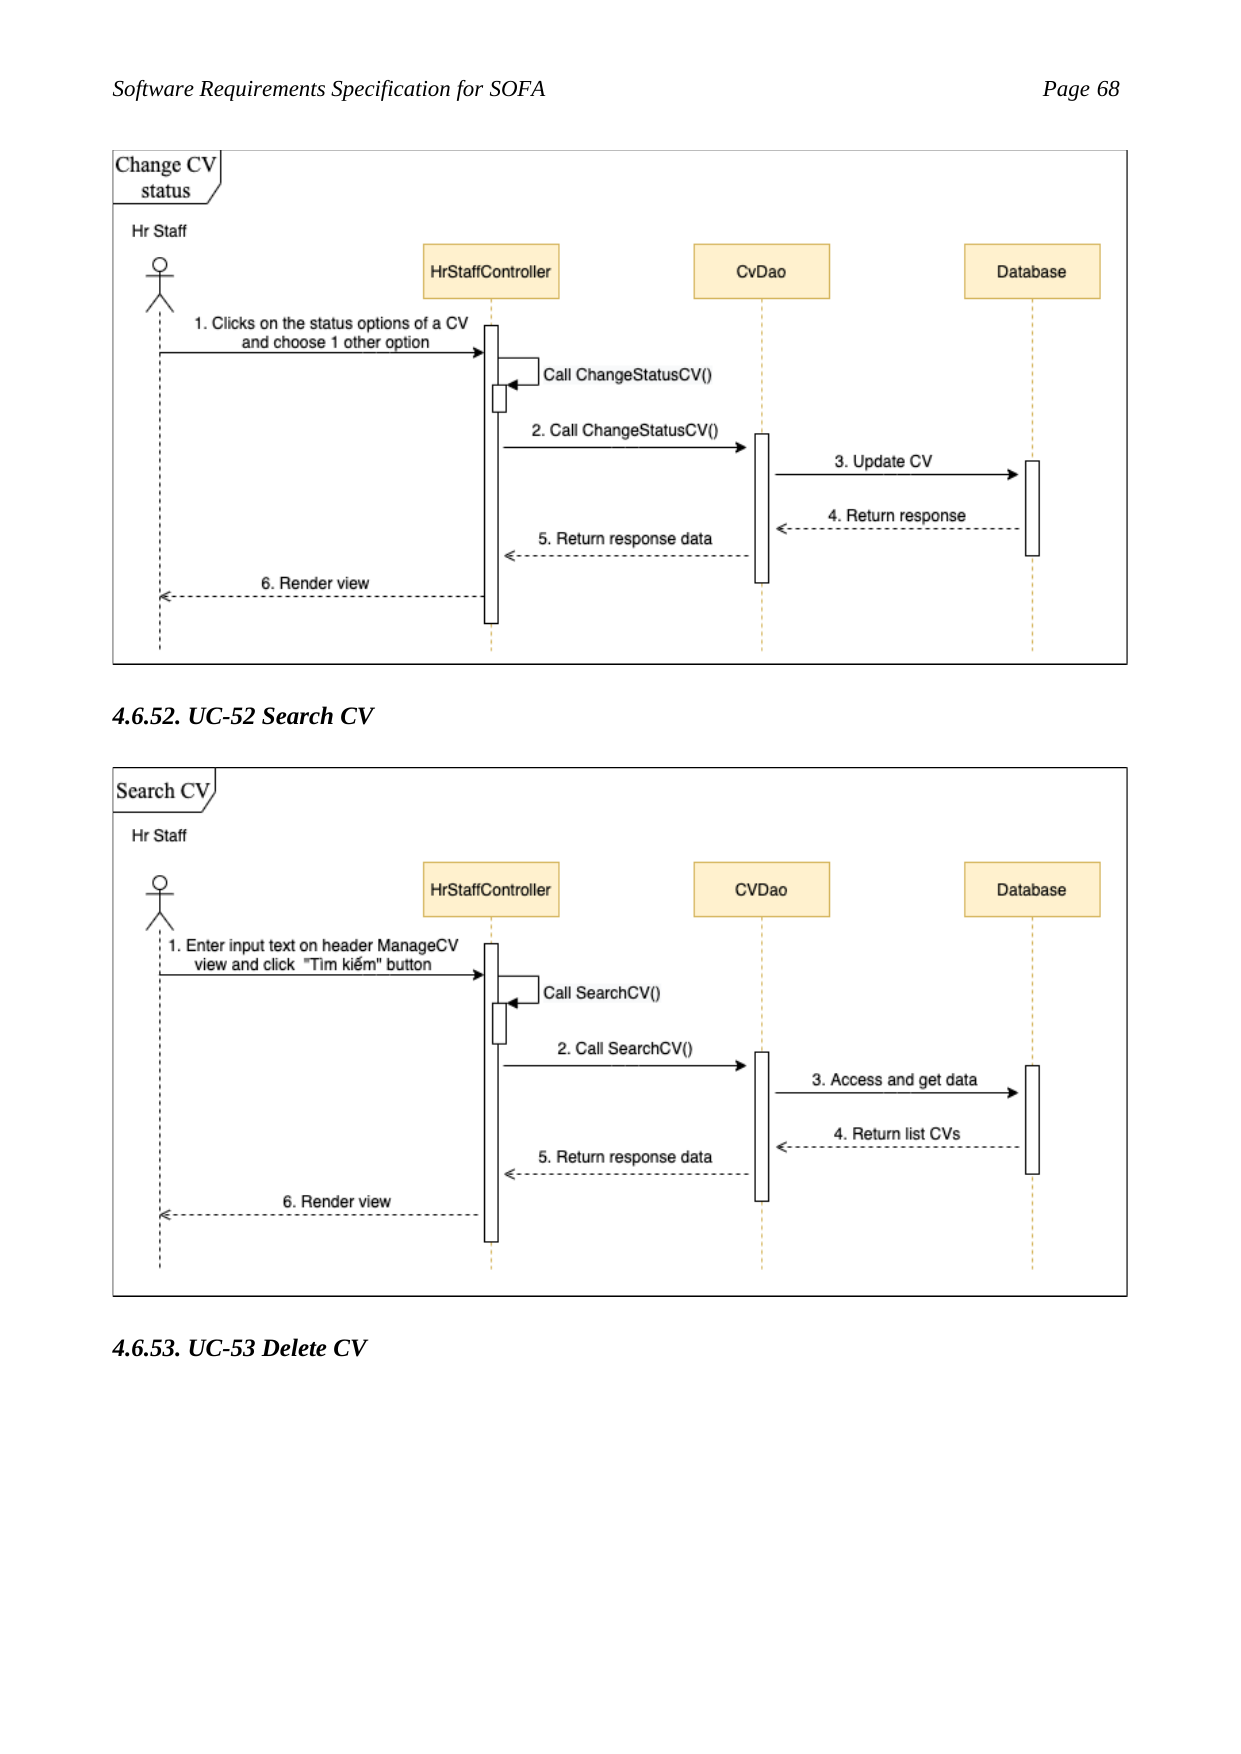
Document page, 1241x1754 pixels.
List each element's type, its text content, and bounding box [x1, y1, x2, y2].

text 4.6.53. UC-53 Delete CV [112, 1333, 1128, 1362]
text 4.6.52. UC-52 Search CV [112, 701, 1128, 730]
picture [112, 150, 1128, 665]
picture [112, 767, 1128, 1297]
